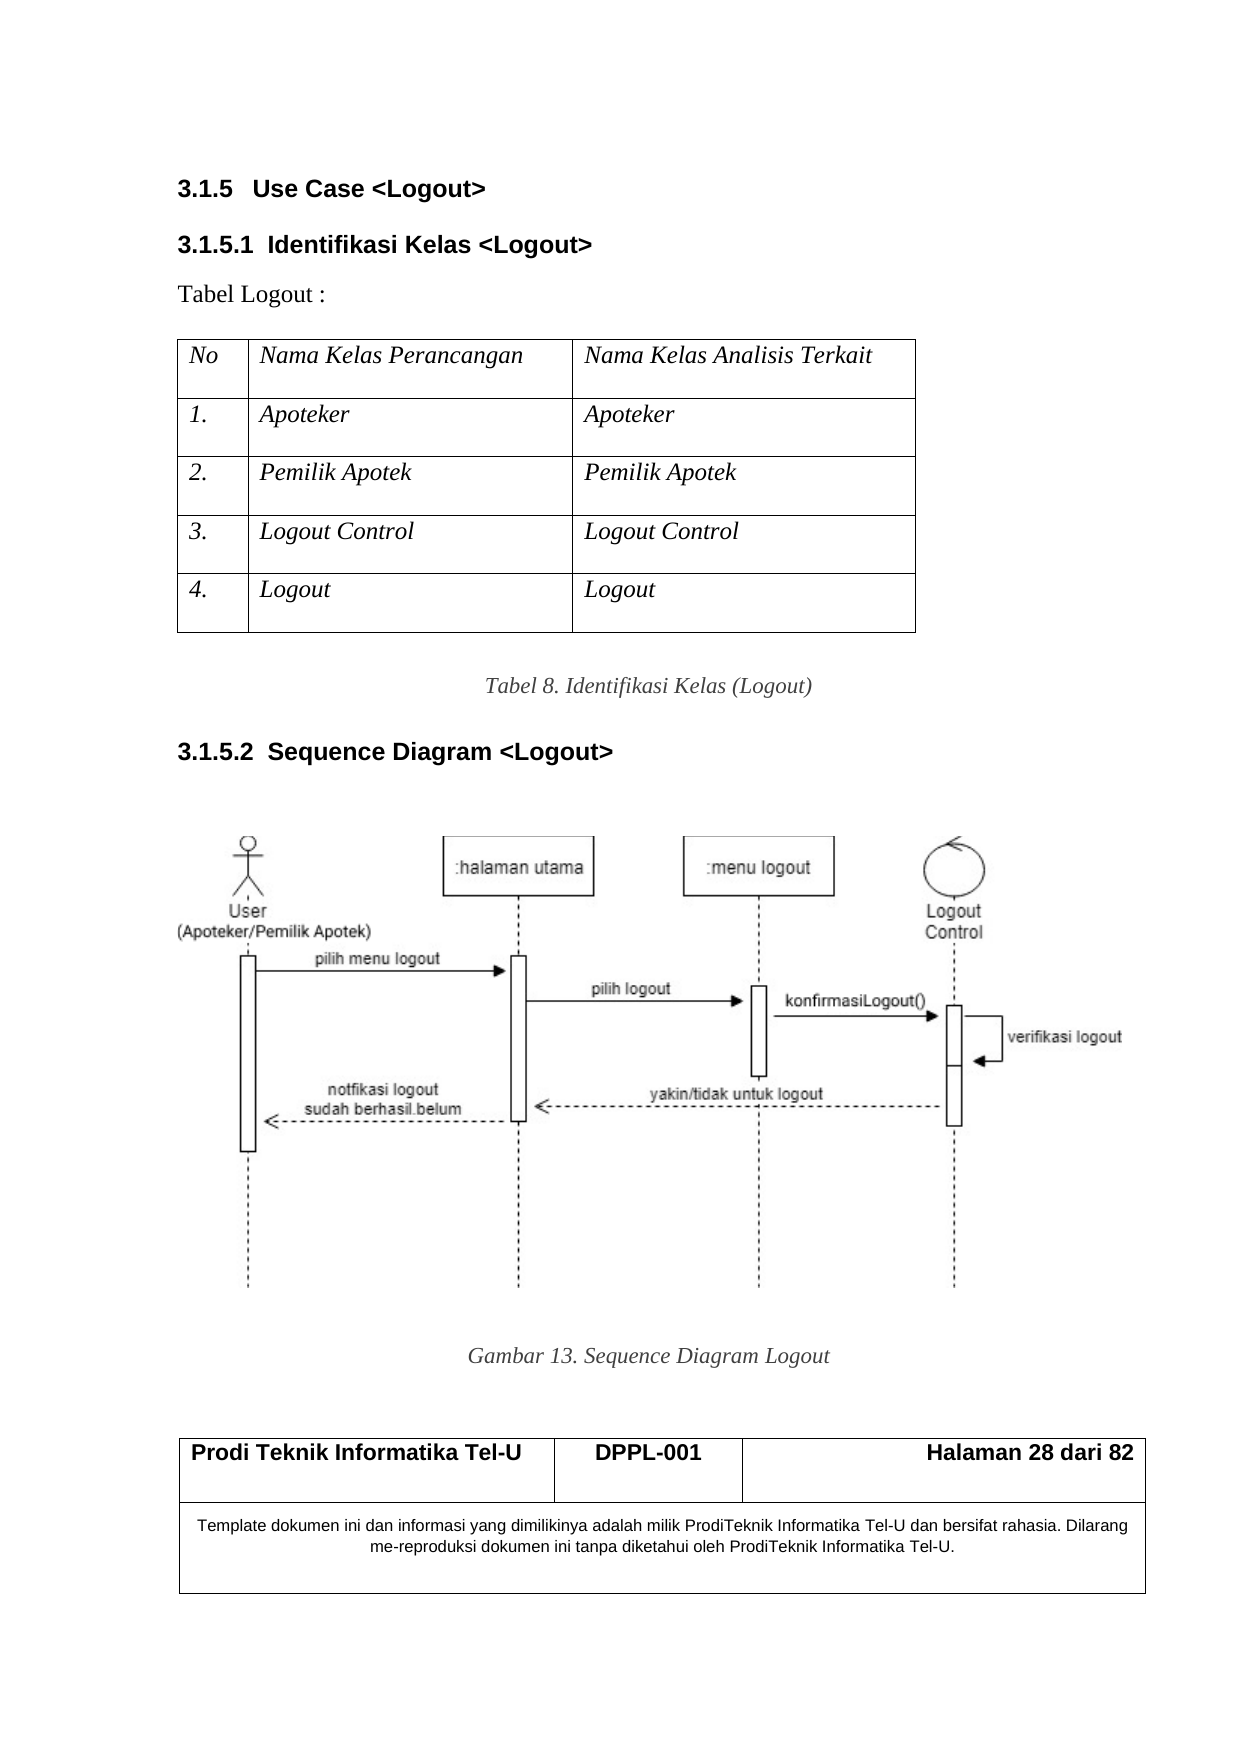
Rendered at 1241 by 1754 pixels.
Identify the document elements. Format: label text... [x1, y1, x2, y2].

table_cell Logout [573, 574, 915, 632]
text Tabel Logout : [177, 279, 1122, 308]
table_cell Apoteker [573, 399, 915, 456]
table_cell 1. [178, 399, 248, 456]
subtitle Use Case <Logout> [177, 174, 1122, 203]
table_cell Apoteker [249, 399, 572, 456]
picture [177, 836, 1122, 1288]
table_cell 2. [178, 457, 248, 515]
table_header Nama Kelas Perancangan [249, 340, 572, 398]
text Tabel 8. Identifikasi Kelas (Logout) [177, 633, 1122, 698]
table_cell Logout [249, 574, 572, 632]
text Gambar 13. Sequence Diagram Logout [177, 1311, 1122, 1368]
table_cell 3. [178, 516, 248, 573]
table_cell Pemilik Apotek [249, 457, 572, 515]
subtitle Identifikasi Kelas <Logout> [177, 230, 1122, 259]
table_cell Logout Control [249, 516, 572, 573]
table_cell Logout Control [573, 516, 915, 573]
table_header Nama Kelas Analisis Terkait [573, 340, 915, 398]
table_header No [178, 340, 248, 398]
subtitle Sequence Diagram <Logout> [177, 737, 1122, 827]
table_cell Pemilik Apotek [573, 457, 915, 515]
table_cell 4. [178, 574, 248, 632]
